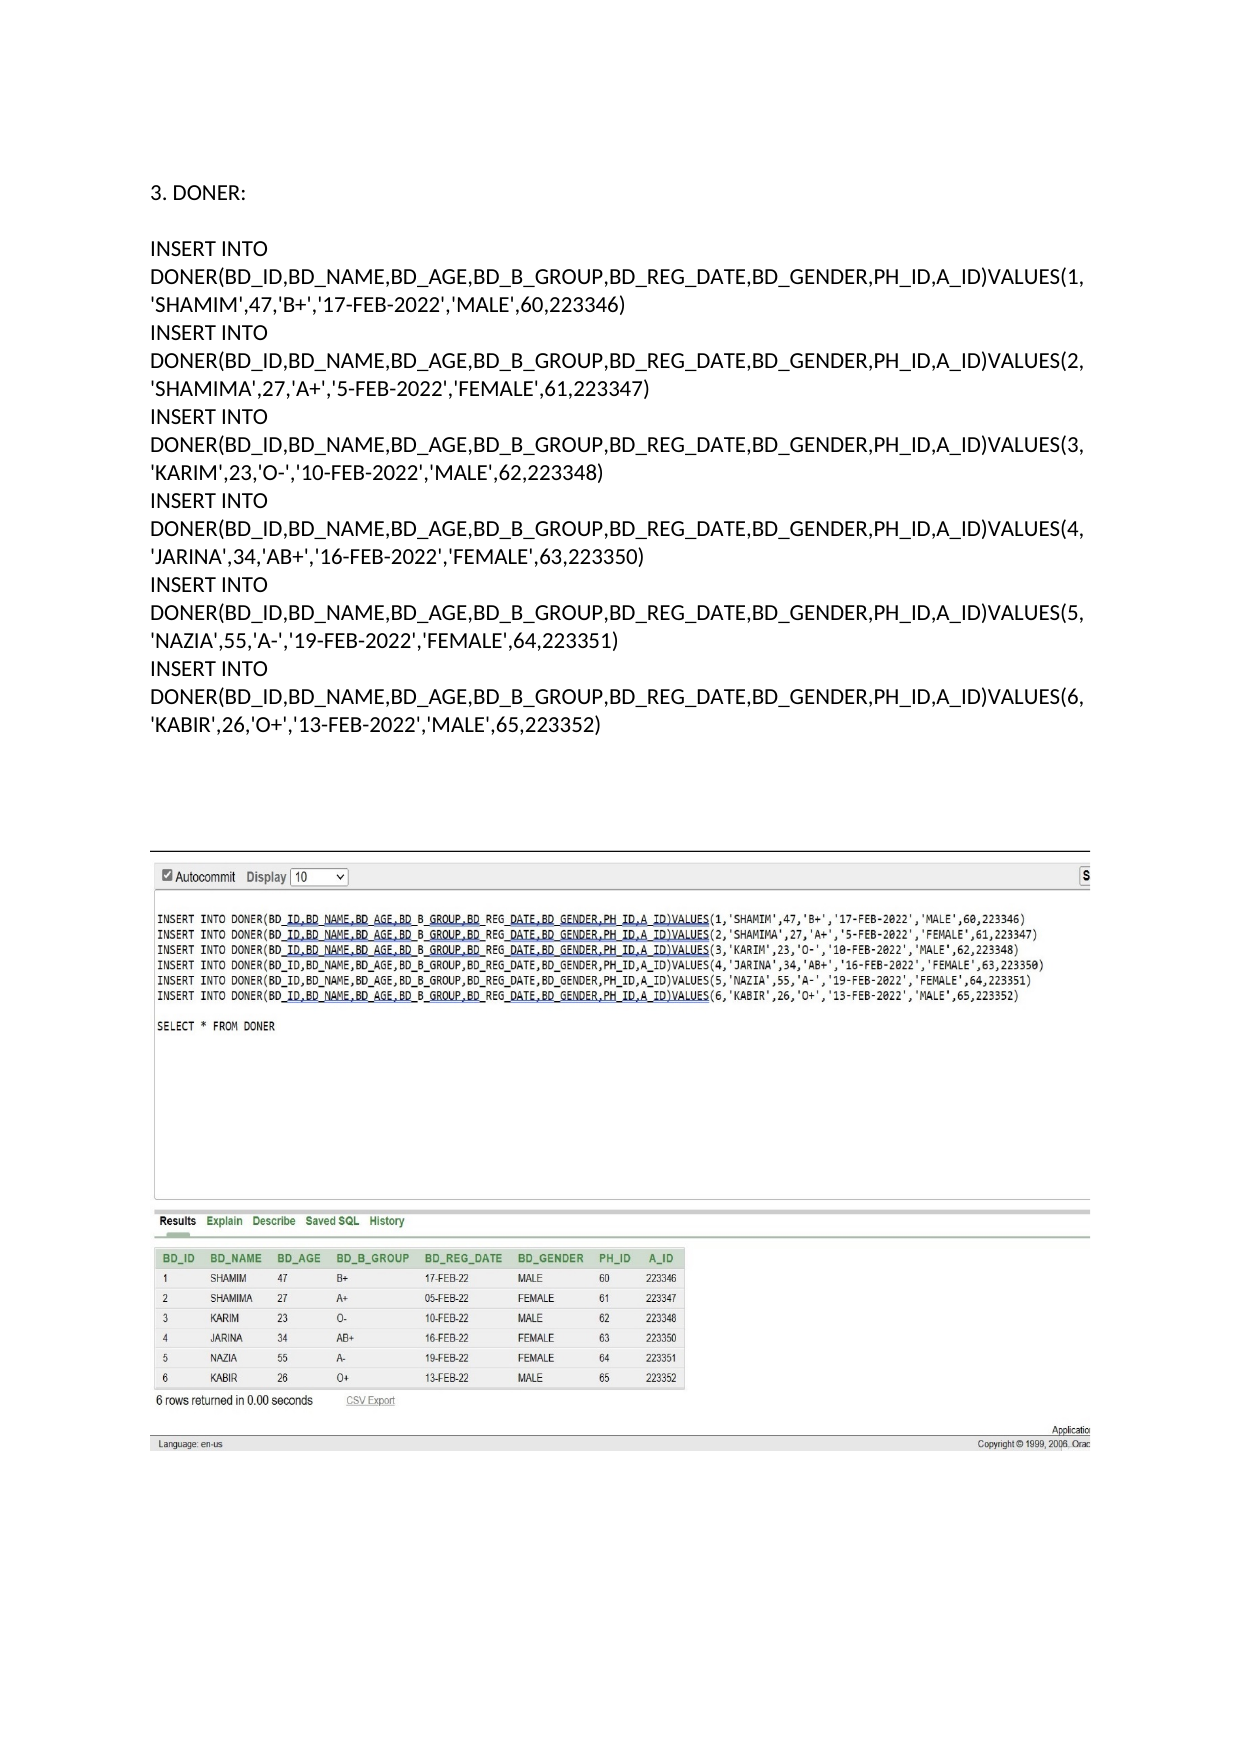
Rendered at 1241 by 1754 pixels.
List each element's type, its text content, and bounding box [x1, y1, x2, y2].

text INSERT INTO DONER(BD_ID,BD_NAME,BD_AGE,BD_B_GROUP,BD_REG_DATE,BD_GENDER,PH_ID,A_ID)VALUES(3,'KARIM',23,'O-','10-FEB-2022','MALE',62,223348) [150, 402, 1090, 486]
picture [150, 850, 1091, 1451]
text INSERT INTO [150, 234, 1090, 262]
text 3. DONER: [150, 178, 1090, 206]
text INSERT INTO DONER(BD_ID,BD_NAME,BD_AGE,BD_B_GROUP,BD_REG_DATE,BD_GENDER,PH_ID,A_ID)VALUES(4,'JARINA',34,'AB+','16-FEB-2022','FEMALE',63,223350) [150, 486, 1090, 570]
text INSERT INTO DONER(BD_ID,BD_NAME,BD_AGE,BD_B_GROUP,BD_REG_DATE,BD_GENDER,PH_ID,A_ID)VALUES(5,'NAZIA',55,'A-','19-FEB-2022','FEMALE',64,223351) [150, 570, 1090, 654]
text DONER(BD_ID,BD_NAME,BD_AGE,BD_B_GROUP,BD_REG_DATE,BD_GENDER,PH_ID,A_ID)VALUES(1,'SHAMIM',47,'B+','17-FEB-2022','MALE',60,223346) [150, 262, 1090, 318]
text INSERT INTO DONER(BD_ID,BD_NAME,BD_AGE,BD_B_GROUP,BD_REG_DATE,BD_GENDER,PH_ID,A_ID)VALUES(2,'SHAMIMA',27,'A+','5-FEB-2022','FEMALE',61,223347) [150, 318, 1090, 402]
text INSERT INTO DONER(BD_ID,BD_NAME,BD_AGE,BD_B_GROUP,BD_REG_DATE,BD_GENDER,PH_ID,A_ID)VALUES(6,'KABIR',26,'O+','13-FEB-2022','MALE',65,223352) [150, 654, 1090, 738]
